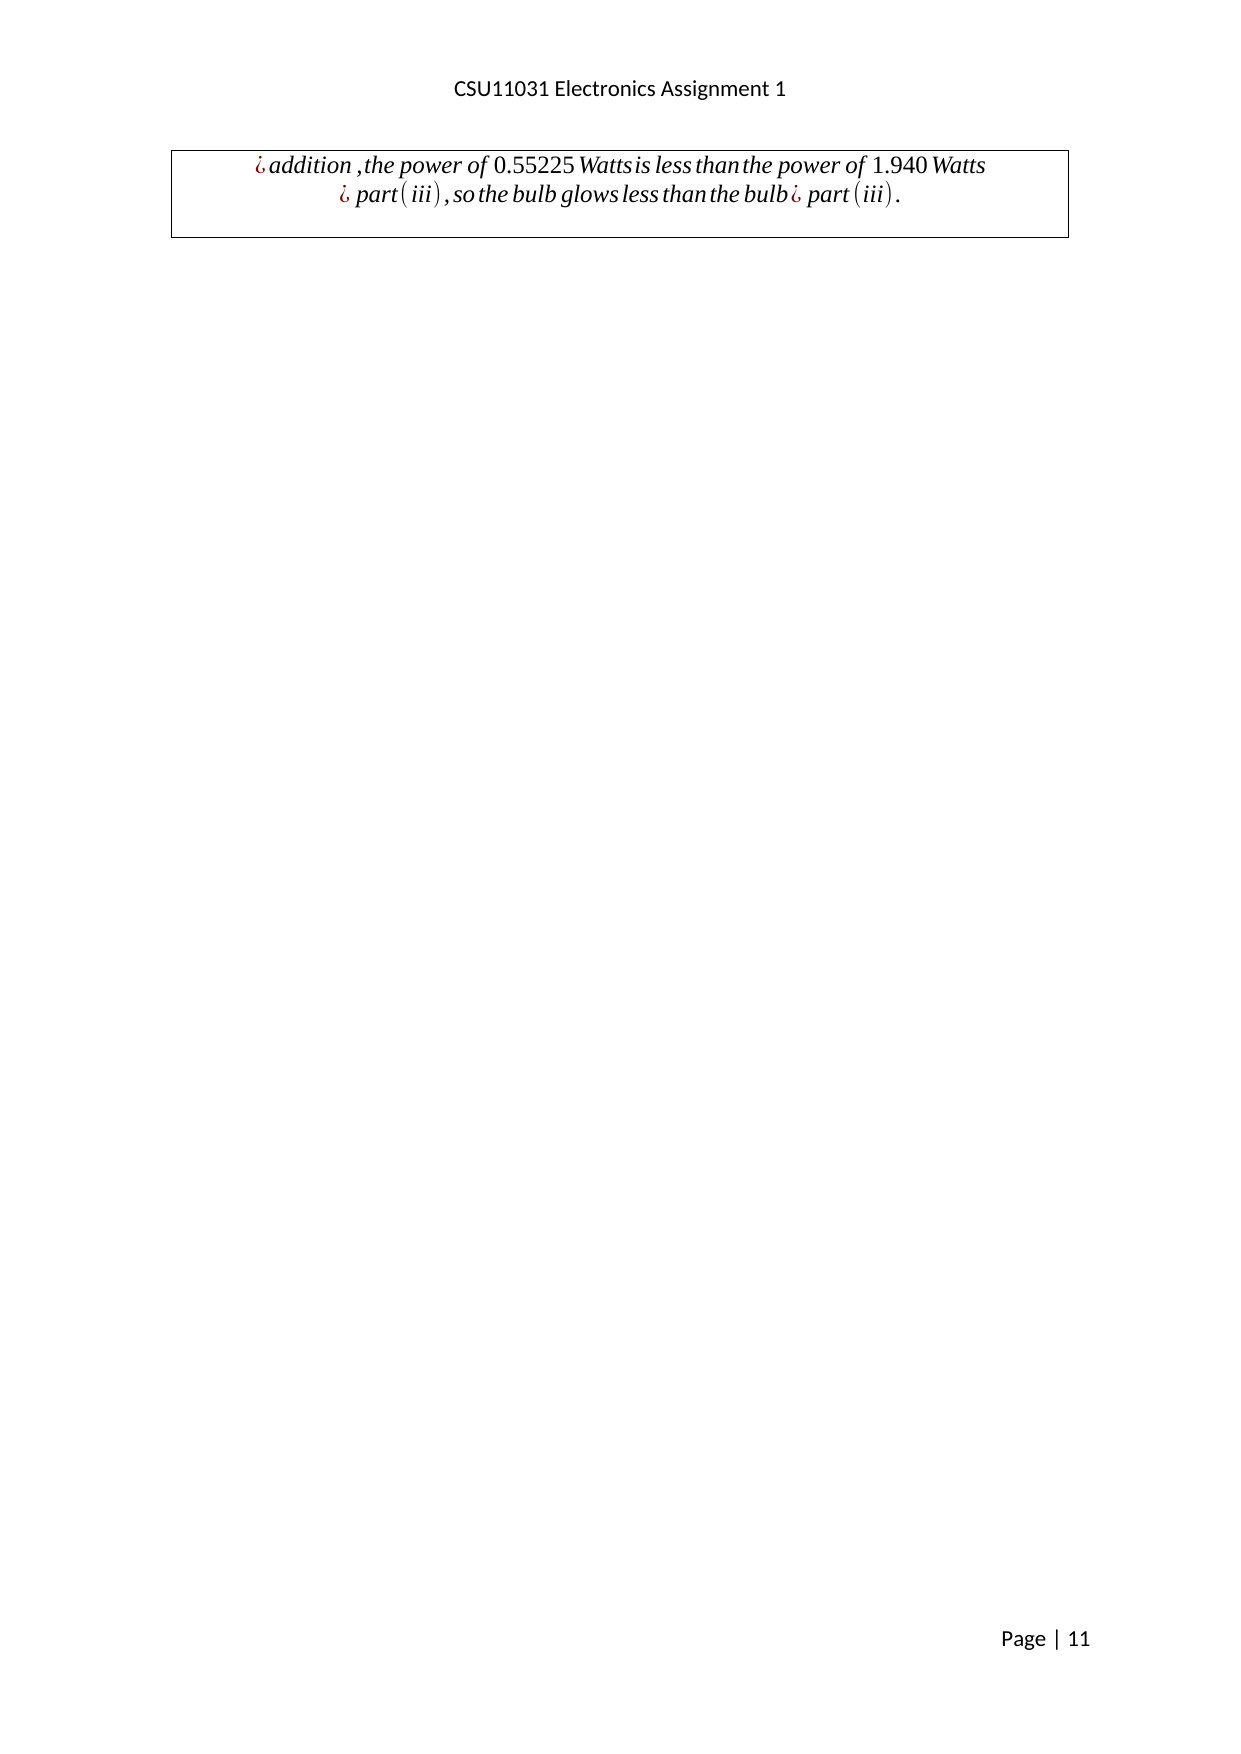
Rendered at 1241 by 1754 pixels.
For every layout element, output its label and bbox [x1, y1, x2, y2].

table_header [172, 151, 1068, 237]
